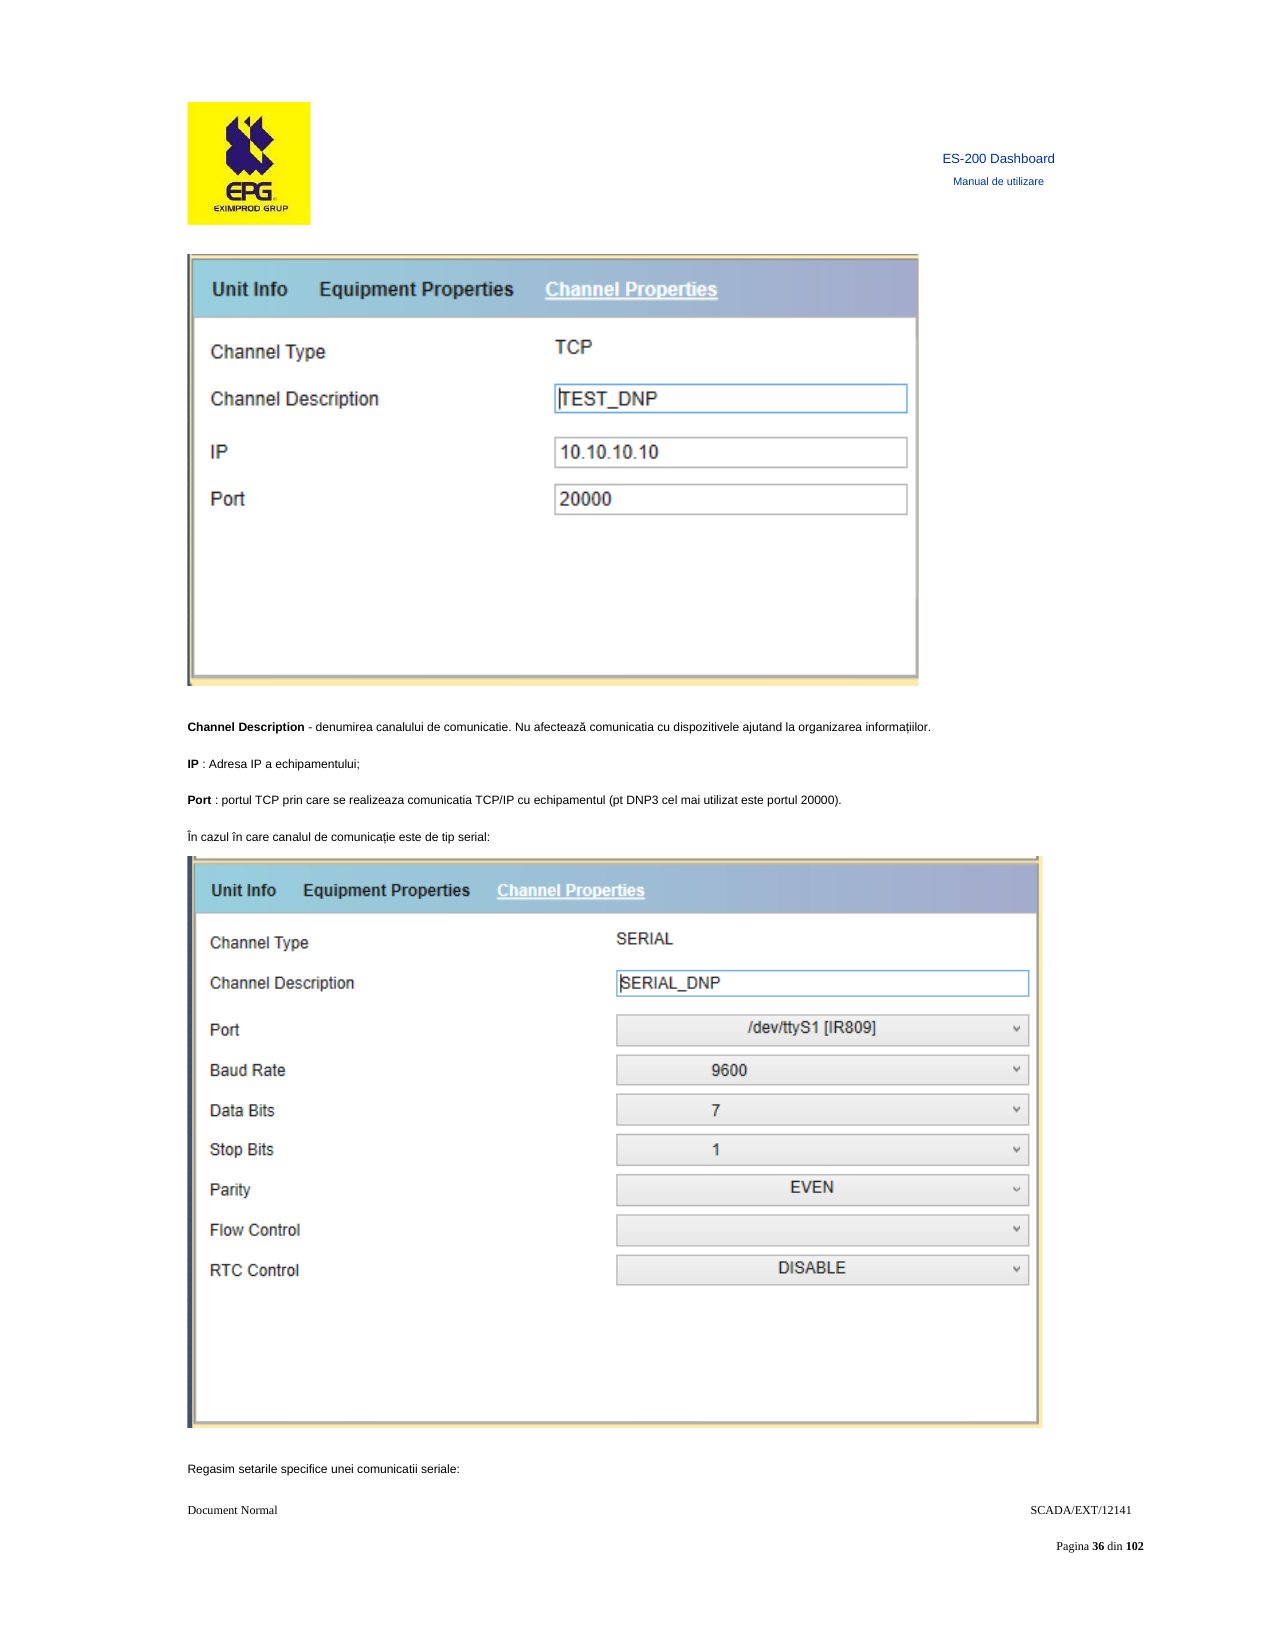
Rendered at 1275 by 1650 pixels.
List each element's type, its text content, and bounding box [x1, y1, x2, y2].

text Regasim setarile specifice unei comunicatii seriale: [187, 1452, 1152, 1476]
text În cazul în care canalul de comunicație este de tip serial: [187, 820, 1152, 844]
picture [187, 102, 311, 225]
text IP : Adresa IP a echipamentului; [187, 747, 1152, 771]
picture [187, 856, 1043, 1428]
text Channel Description - denumirea canalului de comunicatie. Nu afectează comunicatia cu dispozitivele ajutand la organizarea informațiilor. [187, 710, 1152, 734]
text Port : portul TCP prin care se realizeaza comunicatia TCP/IP cu echipamentul (pt DNP3 cel mai utilizat este portul 20000). [187, 783, 1152, 807]
picture [187, 254, 919, 686]
